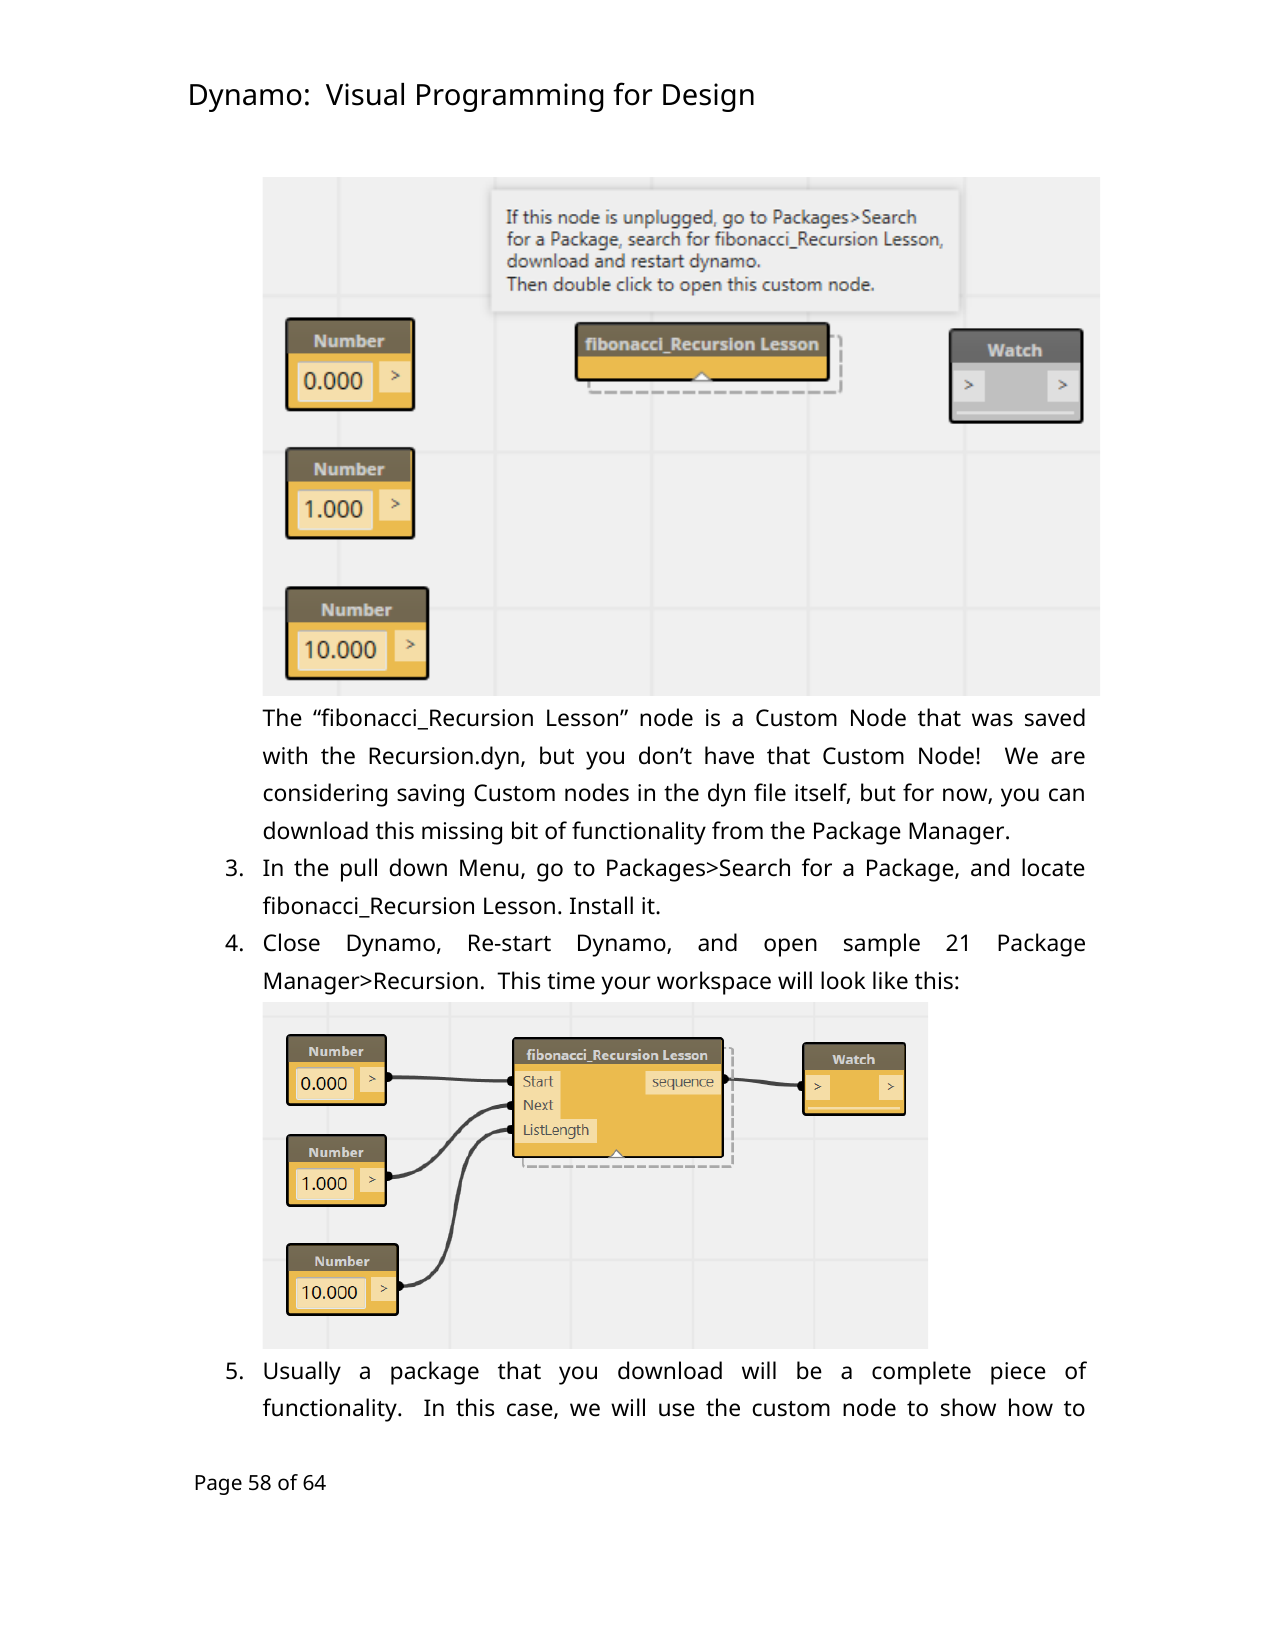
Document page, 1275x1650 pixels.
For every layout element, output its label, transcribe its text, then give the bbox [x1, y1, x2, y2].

picture [262, 1002, 929, 1349]
list Close Dynamo, Re-start Dynamo, and open sample 21 Package Manager>Recursion. This time your workspace will look like this: [225, 927, 1087, 996]
picture [262, 177, 1100, 696]
list In the pull down Menu, go to Packages>Search for a Package, and locate fibonacci_Recursion Lesson. Install it. [225, 852, 1087, 921]
text The “fibonacci_Recursion Lesson” node is a Custom Node that was saved with the Recursion.dyn, but you don’t have that Custom Node! We are considering saving Custom nodes in the dyn file itself, but for now, you can download this missing bit of functionality from the Package Manager. [262, 702, 1087, 846]
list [225, 1354, 1087, 1423]
